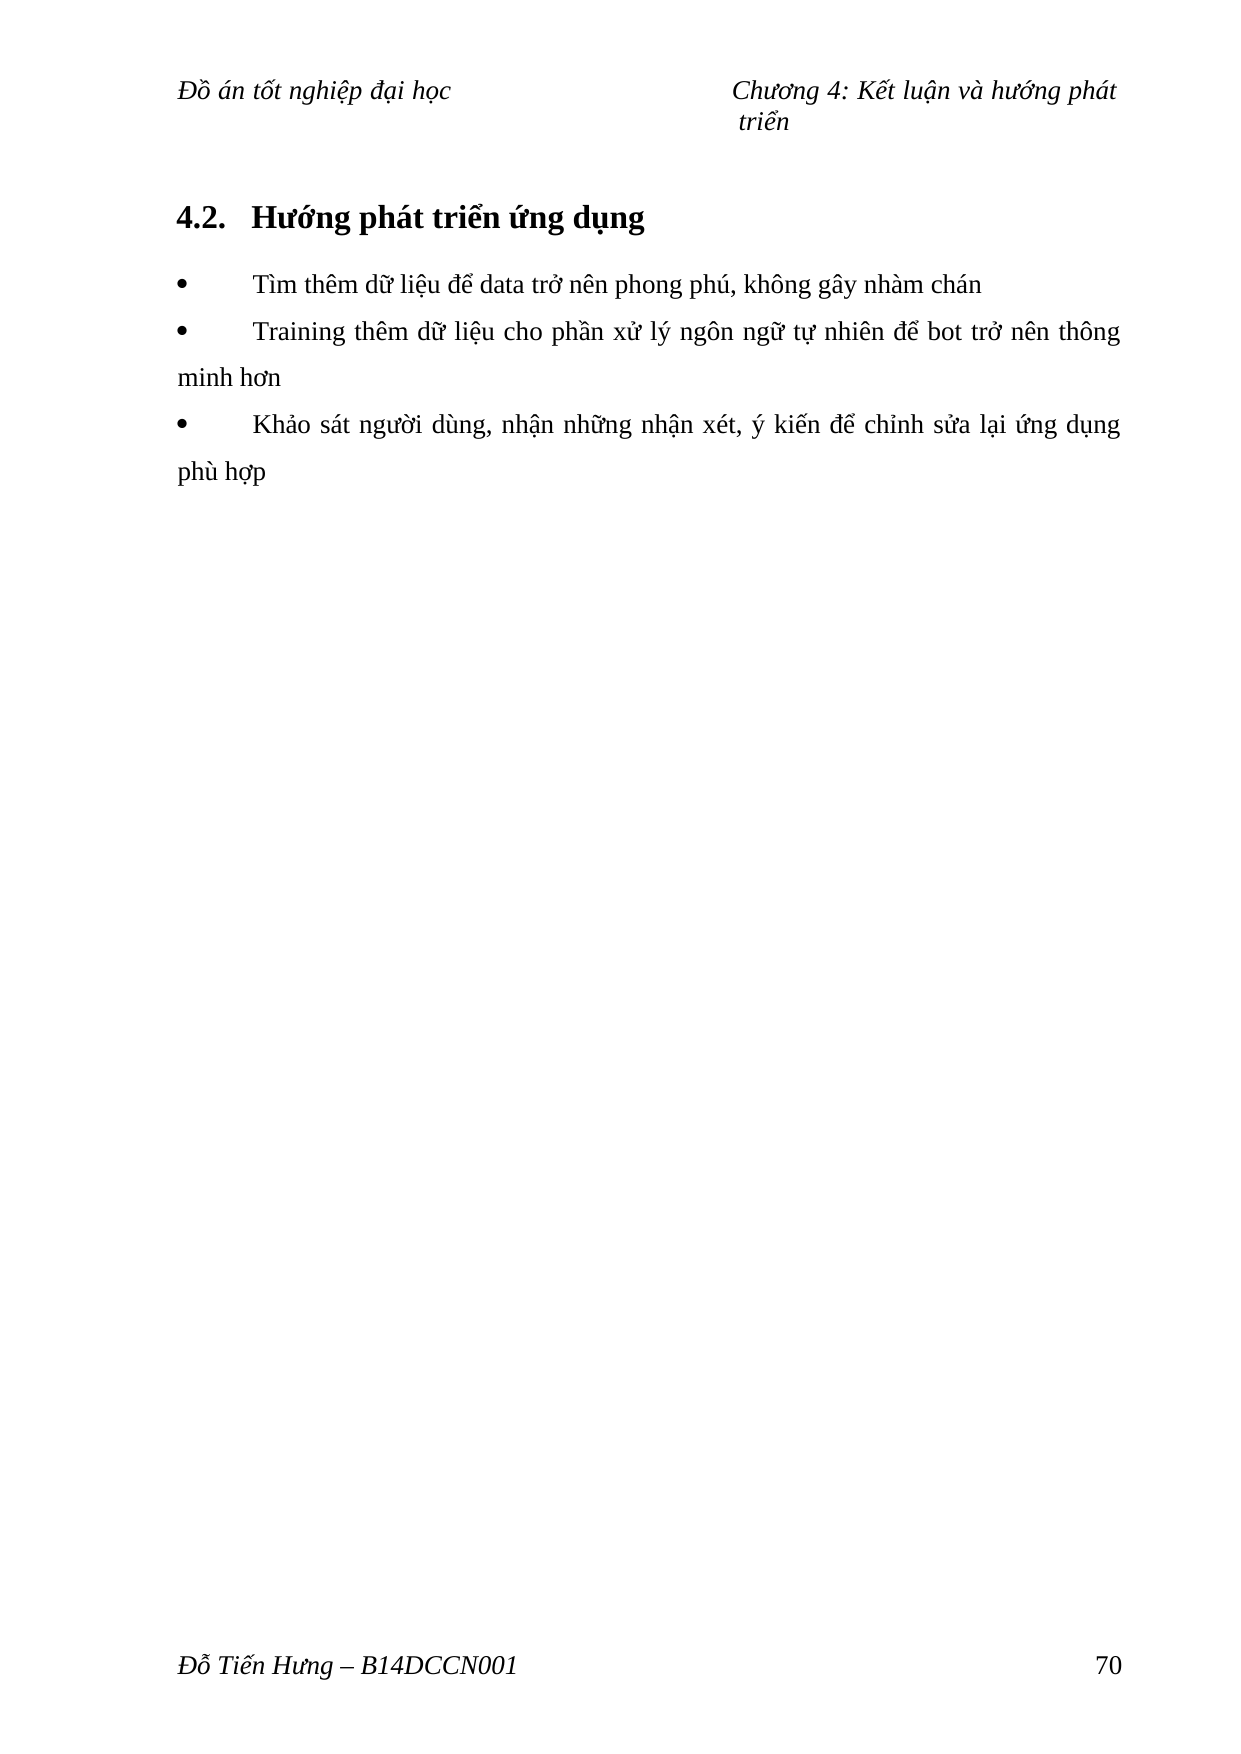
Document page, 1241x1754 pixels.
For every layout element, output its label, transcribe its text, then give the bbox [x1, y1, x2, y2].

list Hướng phát triển ứng dụng [176, 198, 1122, 236]
list Tìm thêm dữ liệu để data trở nên phong phú, không gây nhàm chán [177, 268, 1122, 299]
list Training thêm dữ liệu cho phần xử lý ngôn ngữ tự nhiên để bot trở nên thông minh hơn [177, 314, 1122, 392]
list Khảo sát người dùng, nhận những nhận xét, ý kiến để chỉnh sửa lại ứng dụng phù hợp [177, 408, 1122, 486]
